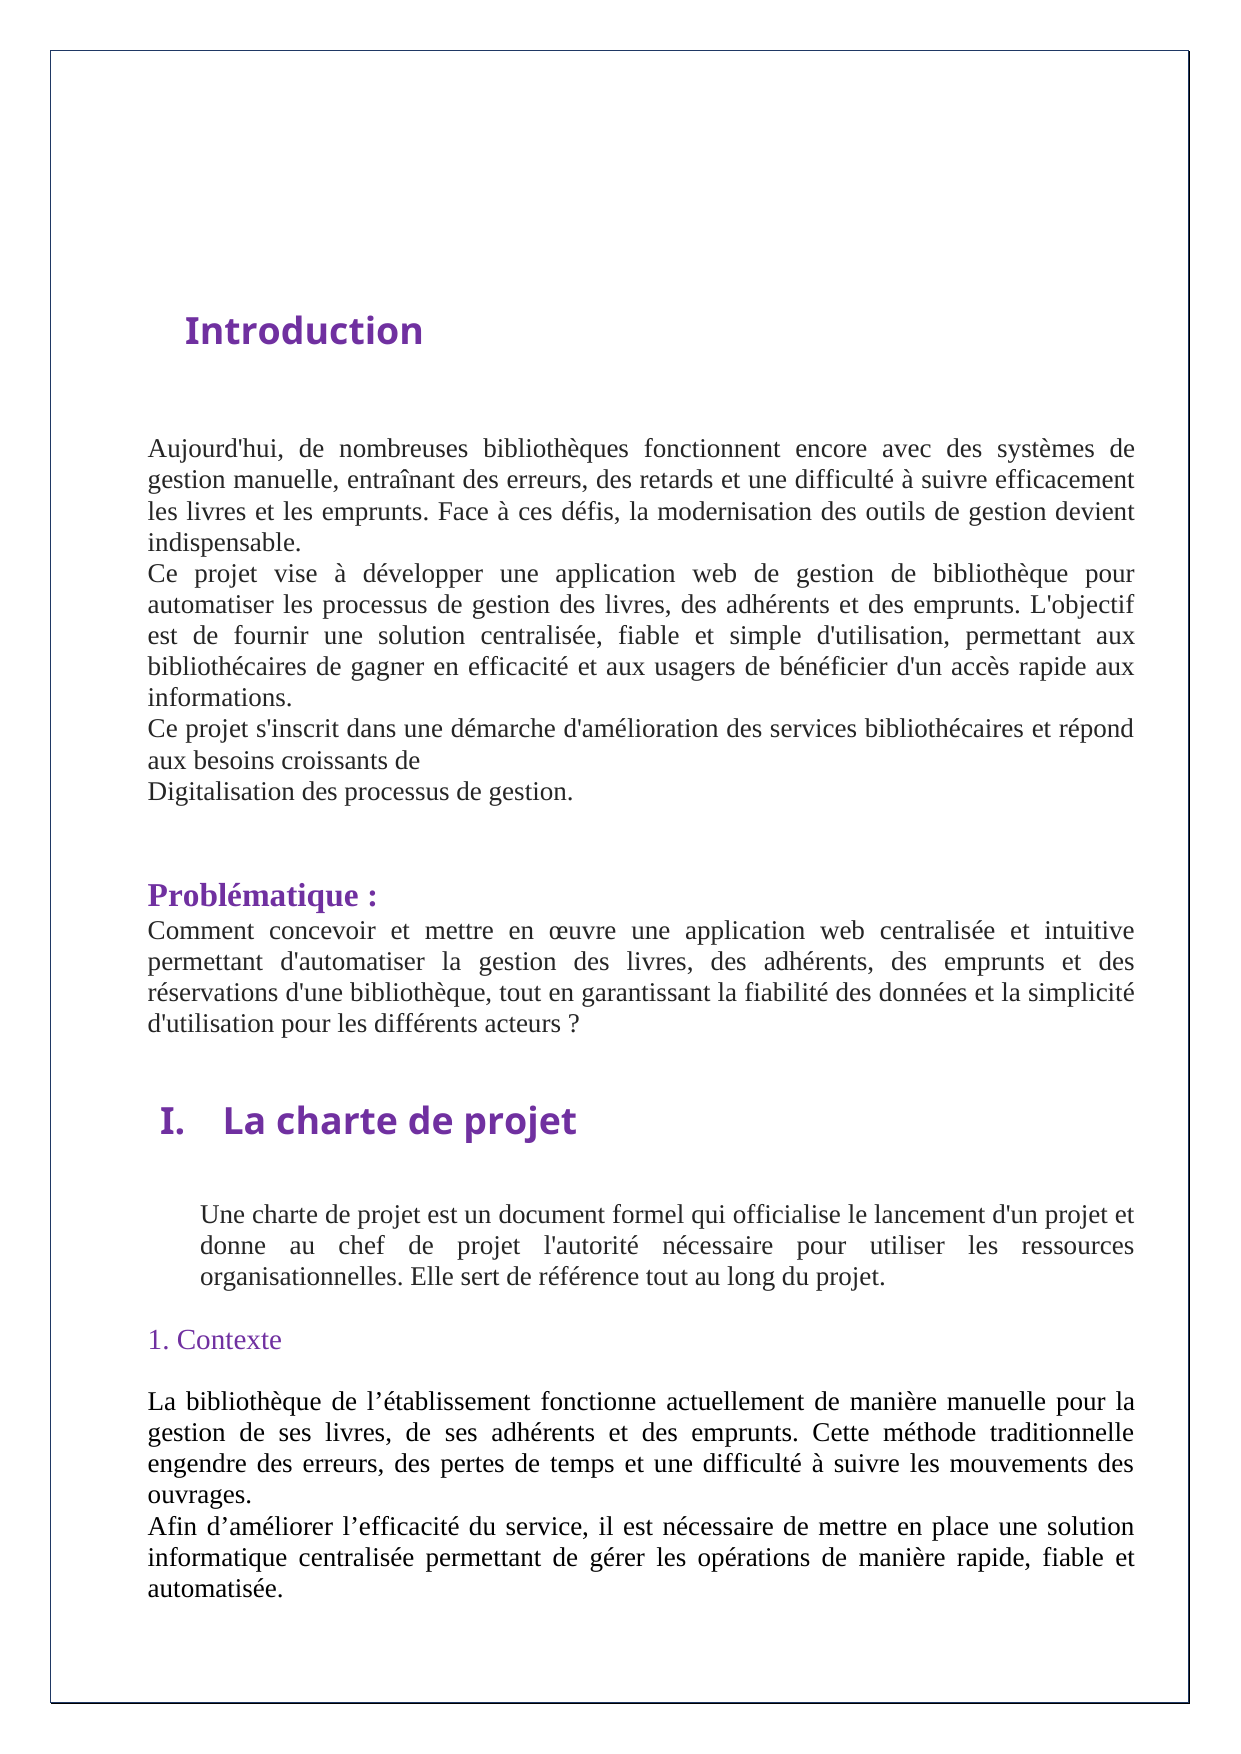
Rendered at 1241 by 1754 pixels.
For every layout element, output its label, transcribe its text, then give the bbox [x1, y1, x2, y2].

text Digitalisation des processus de gestion. [147, 775, 1136, 806]
subtitle 1. Contexte [147, 1322, 1136, 1356]
text Problématique : [147, 876, 1136, 914]
text Comment concevoir et mettre en œuvre une application web centralisée et intuitive permettant d'automatiser la gestion des livres, des adhérents, des emprunts et des réservations d'une bibliothèque, tout en garantissant la fiabilité des données et la simplicité d'utilisation pour les différents acteurs ? [147, 914, 1136, 1038]
text La bibliothèque de l’établissement fonctionne actuellement de manière manuelle pour la gestion de ses livres, de ses adhérents et des emprunts. Cette méthode traditionnelle engendre des erreurs, des pertes de temps et une difficulté à suivre les mouvements des ouvrages. Afin d’améliorer l’efficacité du service, il est nécessaire de mettre en place une solution informatique centralisée permettant de gérer les opérations de manière rapide, fiable et automatisée. [147, 1385, 1136, 1603]
text Ce projet s'inscrit dans une démarche d'amélioration des services bibliothécaires et répond aux besoins croissants de [147, 713, 1136, 775]
subtitle La charte de projet [185, 1095, 1136, 1146]
list Une charte de projet est un document formel qui officialise le lancement d'un projet et donne au chef de projet l'autorité nécessaire pour utiliser les ressources organisationnelles. Elle sert de référence tout au long du projet. [200, 1198, 1136, 1291]
subtitle Introduction [185, 304, 1136, 355]
text Ce projet vise à développer une application web de gestion de bibliothèque pour automatiser les processus de gestion des livres, des adhérents et des emprunts. L'objectif est de fournir une solution centralisée, fiable et simple d'utilisation, permettant aux bibliothécaires de gagner en efficacité et aux usagers de bénéficier d'un accès rapide aux informations. [147, 557, 1136, 713]
text Aujourd'hui, de nombreuses bibliothèques fonctionnent encore avec des systèmes de gestion manuelle, entraînant des erreurs, des retards et une difficulté à suivre efficacement les livres et les emprunts. Face à ces défis, la modernisation des outils de gestion devient indispensable. [147, 432, 1136, 557]
